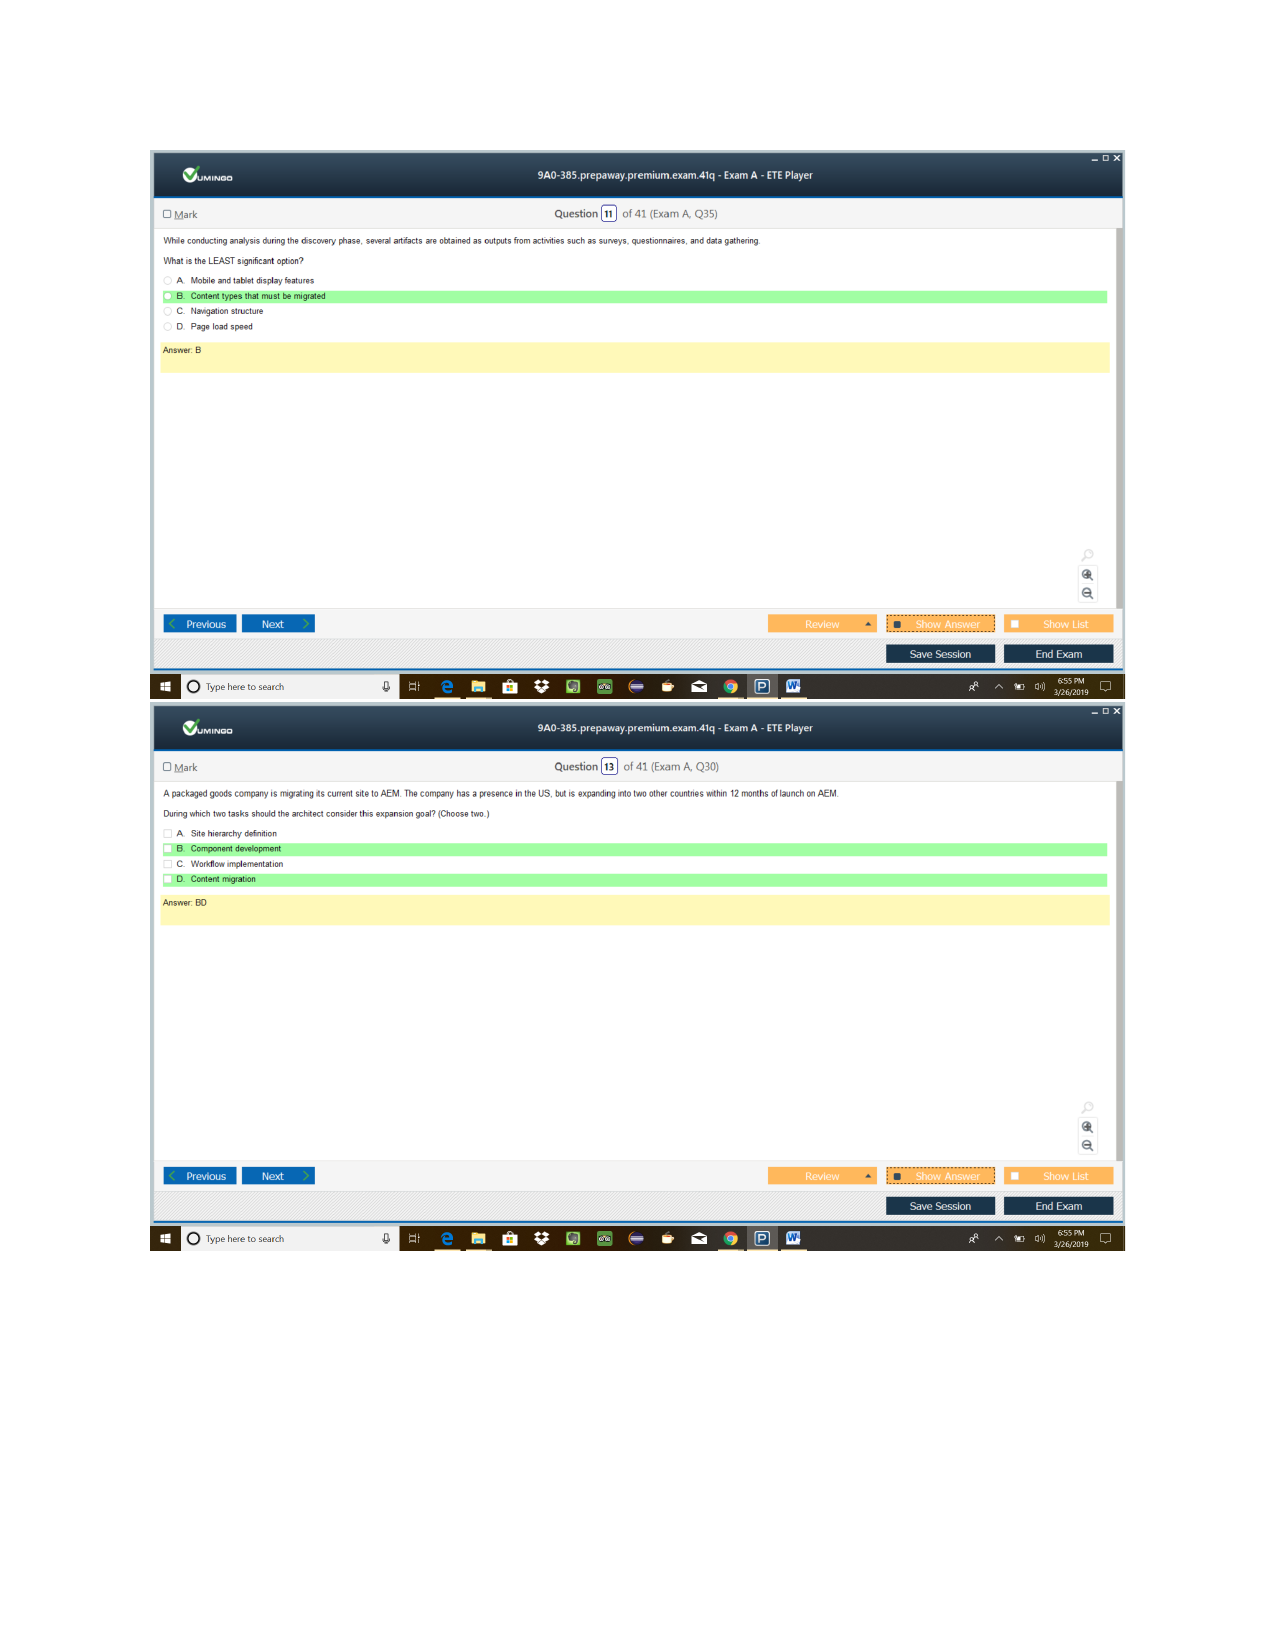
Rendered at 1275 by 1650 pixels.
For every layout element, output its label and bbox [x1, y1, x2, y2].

picture [150, 150, 1125, 699]
picture [150, 702, 1125, 1251]
